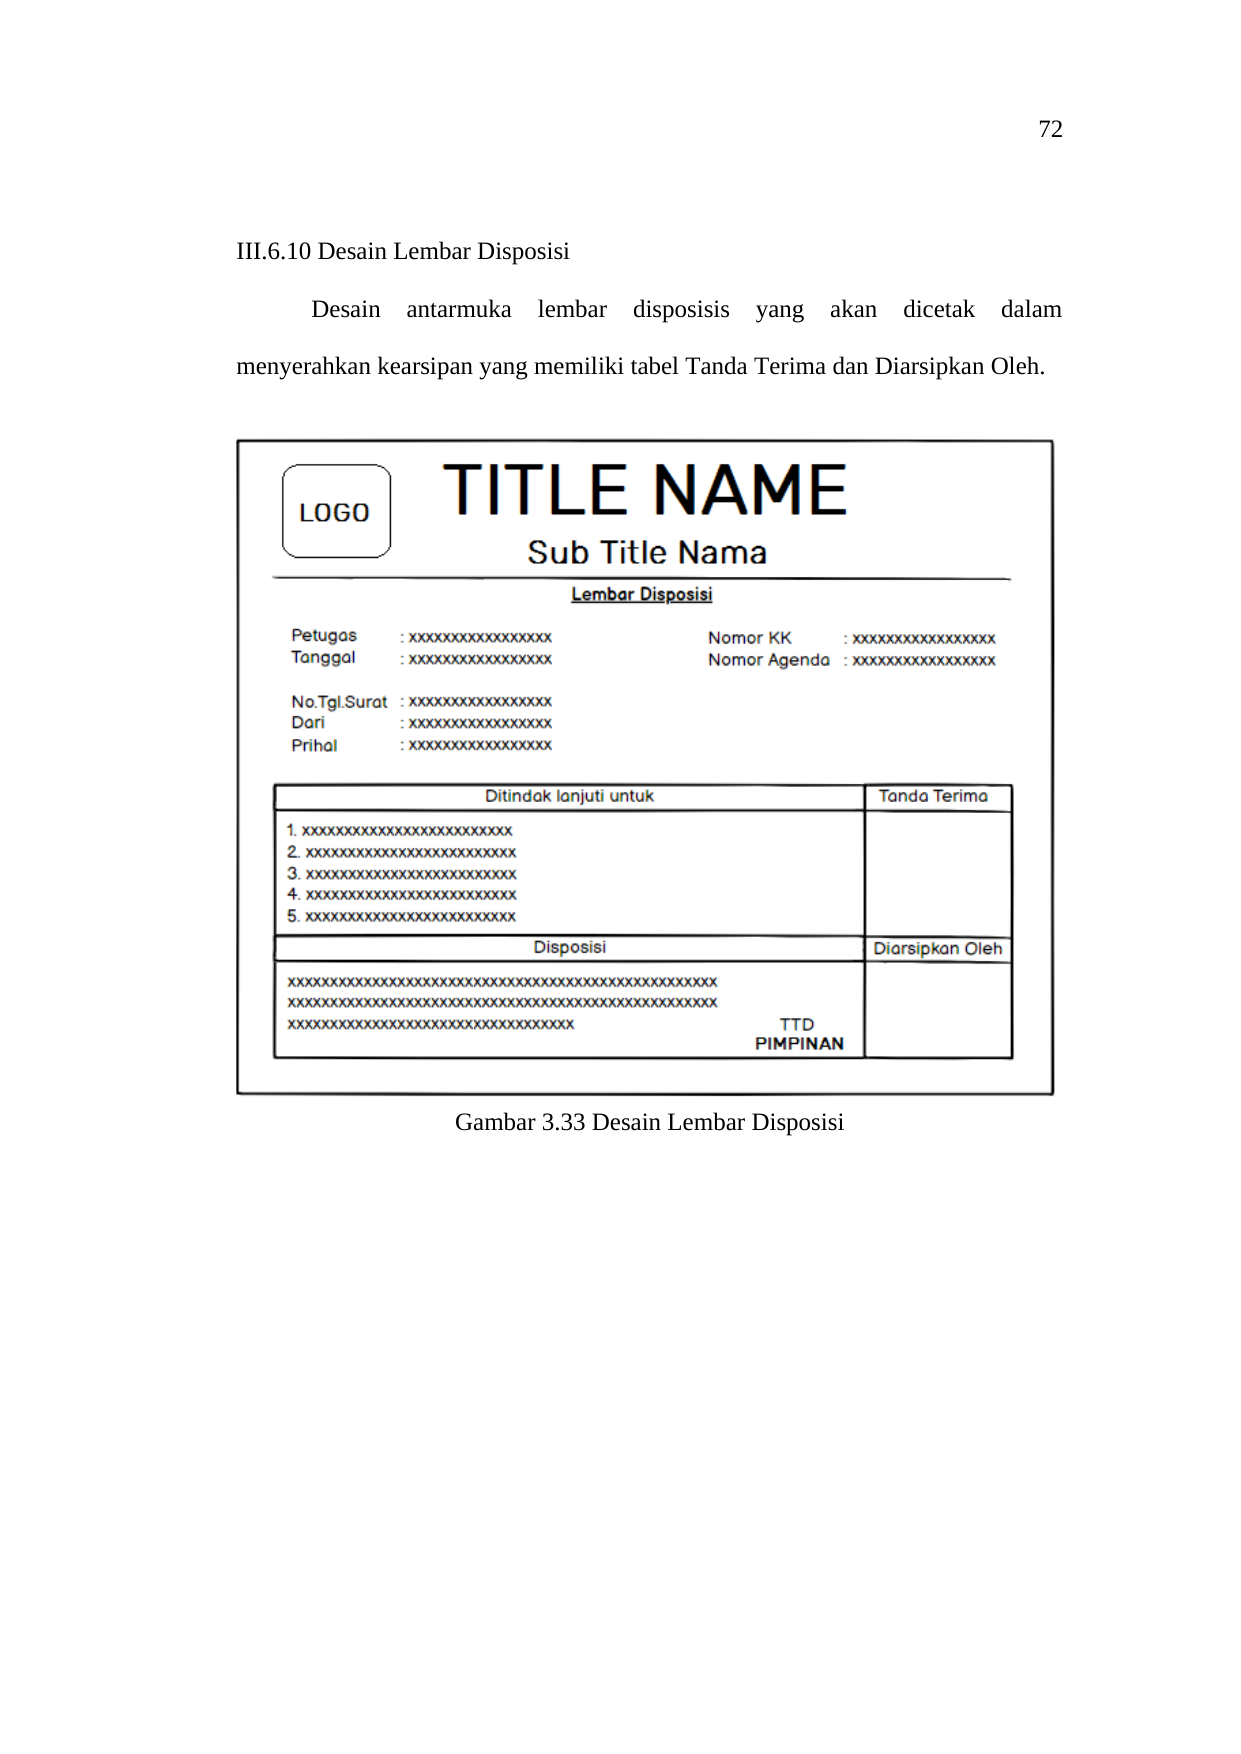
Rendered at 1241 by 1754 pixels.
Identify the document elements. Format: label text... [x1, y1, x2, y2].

picture [236, 433, 1064, 1107]
text Gambar 3.33 Desain Lembar Disposisi [236, 1107, 1063, 1136]
subtitle Desain Lembar Disposisi [236, 236, 1063, 265]
text Desain antarmuka lembar disposisis yang akan dicetak dalam menyerahkan kearsipan yang memiliki tabel Tanda Terima dan Diarsipkan Oleh. [236, 294, 1063, 380]
